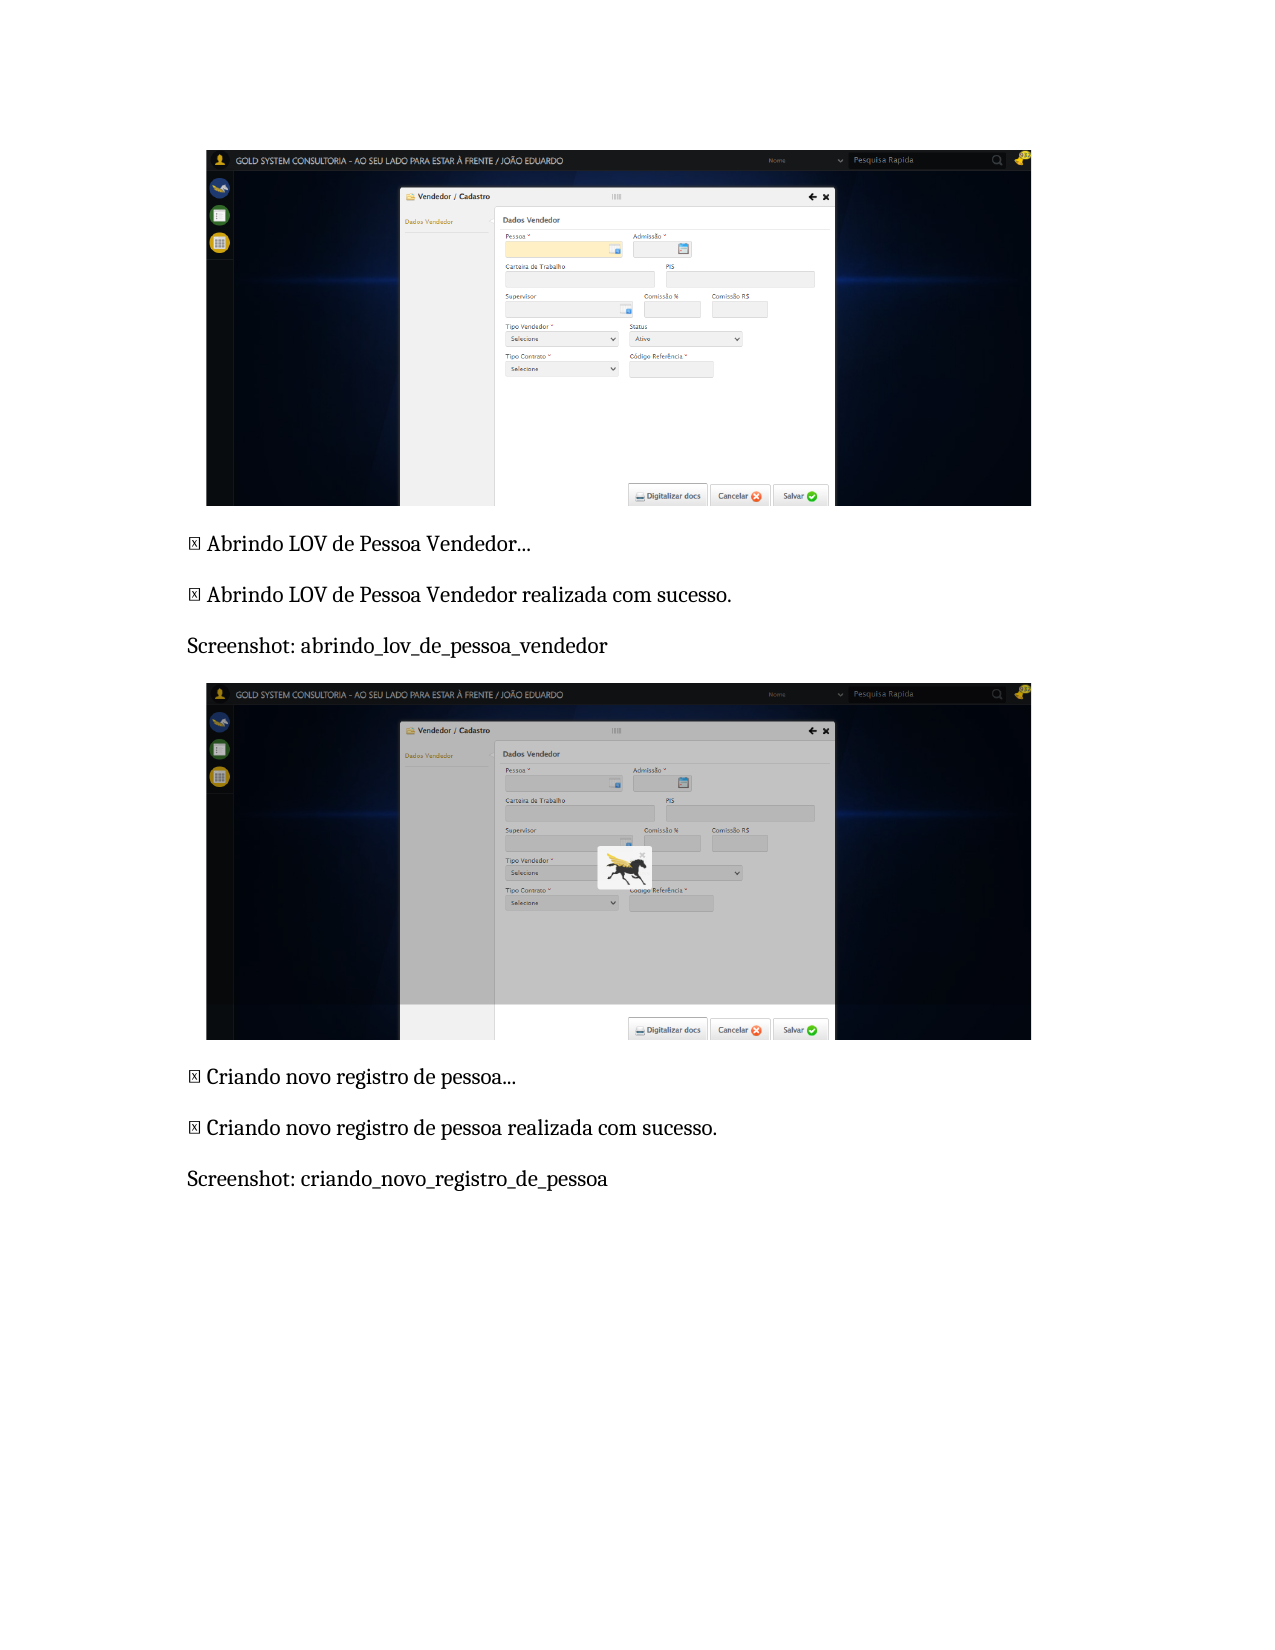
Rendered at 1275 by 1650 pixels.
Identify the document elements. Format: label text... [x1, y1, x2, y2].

text ✅ Criando novo registro de pessoa realizada com sucesso. [187, 1115, 1087, 1141]
text Screenshot: criando_novo_registro_de_pessoa [187, 1166, 1087, 1192]
text 🔄 Criando novo registro de pessoa... [187, 1064, 1087, 1090]
text ✅ Abrindo LOV de Pessoa Vendedor realizada com sucesso. [187, 581, 1087, 608]
picture [206, 683, 1032, 1040]
text Screenshot: abrindo_lov_de_pessoa_vendedor [187, 632, 1087, 659]
picture [206, 150, 1032, 506]
text 🔄 Abrindo LOV de Pessoa Vendedor... [187, 530, 1087, 557]
